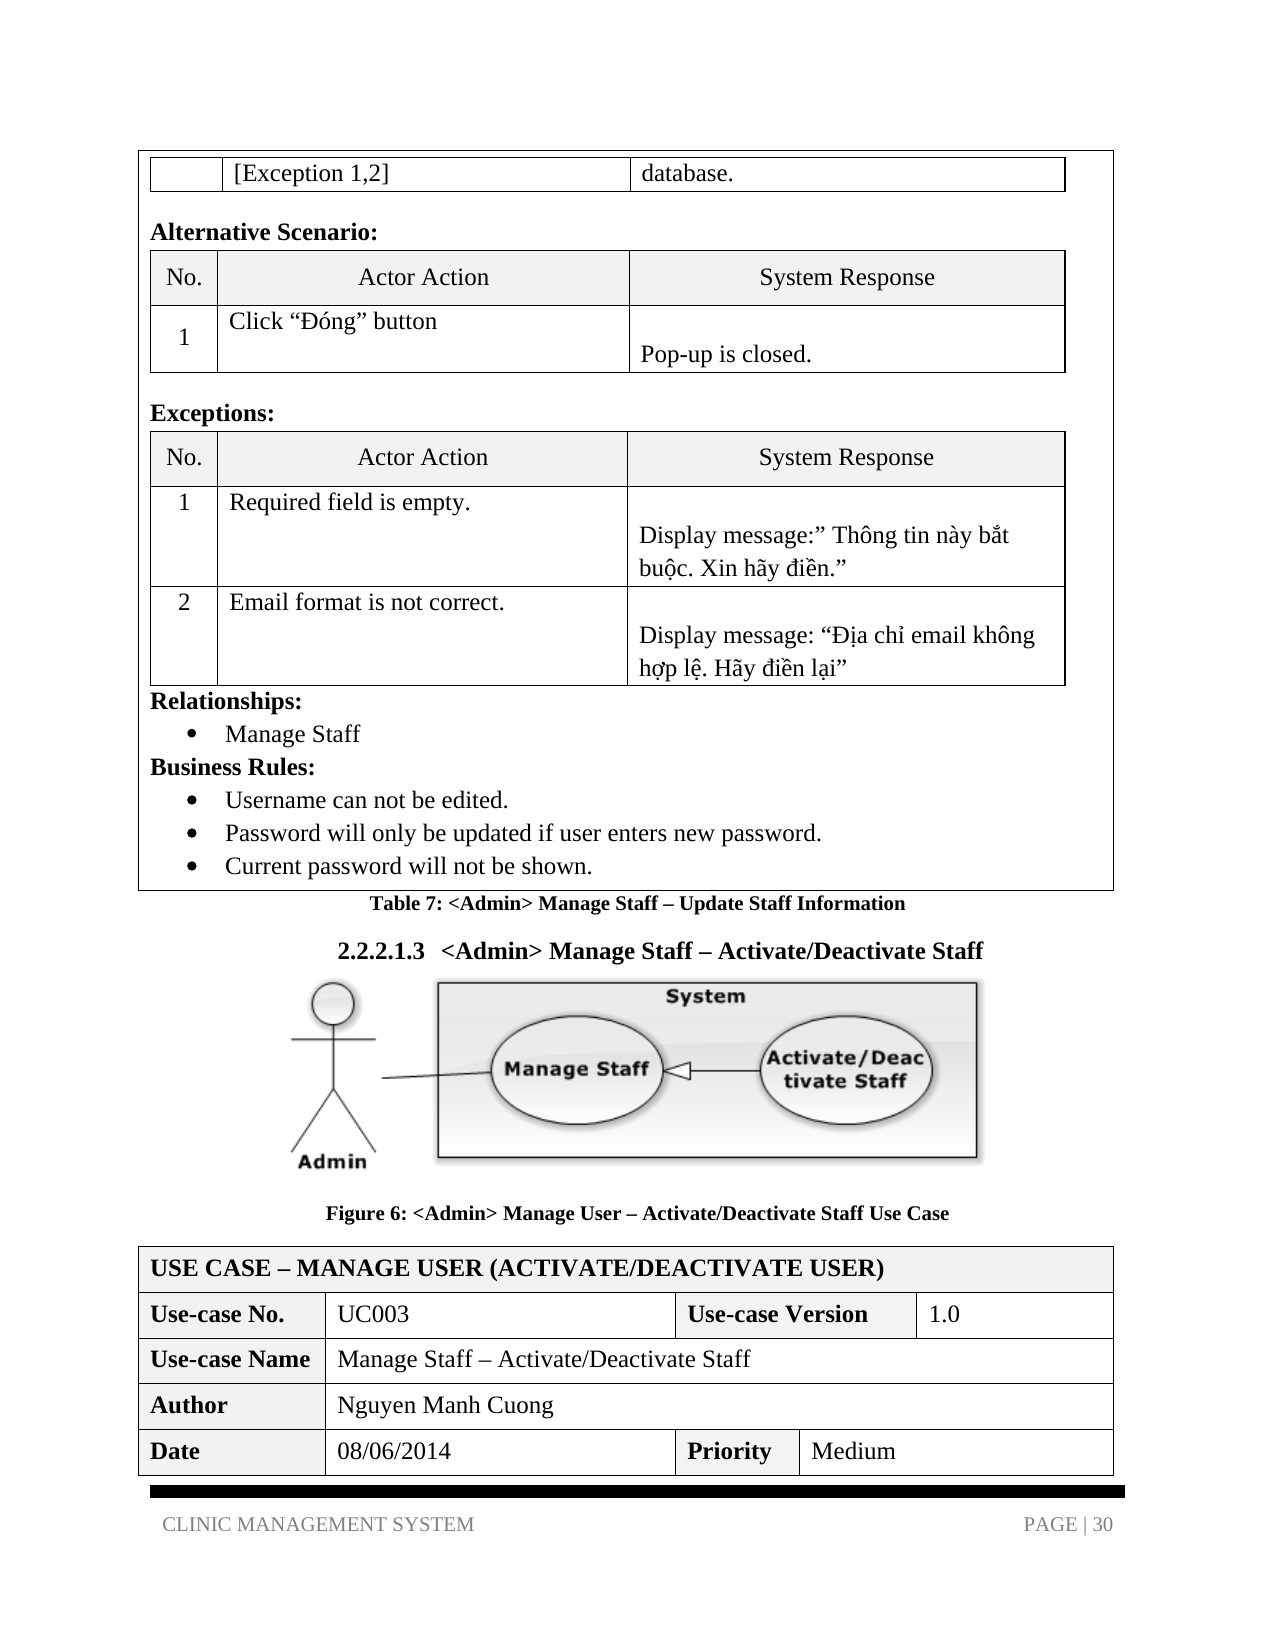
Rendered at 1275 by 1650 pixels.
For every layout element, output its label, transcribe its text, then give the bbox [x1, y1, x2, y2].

table_cell Use-case Version [676, 1293, 916, 1337]
text Figure 6: <Admin> Manage User – Activate/Deactivate Staff Use Case [150, 1201, 1125, 1225]
table_cell Nguyen Manh Cuong [326, 1384, 1113, 1429]
table_cell Use-case No. [139, 1293, 325, 1337]
subtitle <Admin> Manage Staff – Activate/Deactivate Staff [337, 936, 1125, 965]
table_cell Author [139, 1384, 325, 1429]
table_cell Medium [800, 1430, 1113, 1475]
table_cell Priority [676, 1430, 799, 1475]
table_cell Manage Staff – Activate/Deactivate Staff [326, 1339, 1113, 1383]
picture [286, 969, 989, 1177]
table_cell Use-case Name [139, 1339, 325, 1383]
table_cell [139, 151, 1113, 890]
table_cell UC003 [326, 1293, 675, 1337]
table_header USE CASE – MANAGE USER (ACTIVATE/DEACTIVATE USER) [139, 1247, 1113, 1292]
table_cell 08/06/2014 [326, 1430, 675, 1475]
table_cell Date [139, 1430, 325, 1475]
text Table 7: <Admin> Manage Staff – Update Staff Information [150, 891, 1125, 915]
table_cell 1.0 [917, 1293, 1113, 1337]
